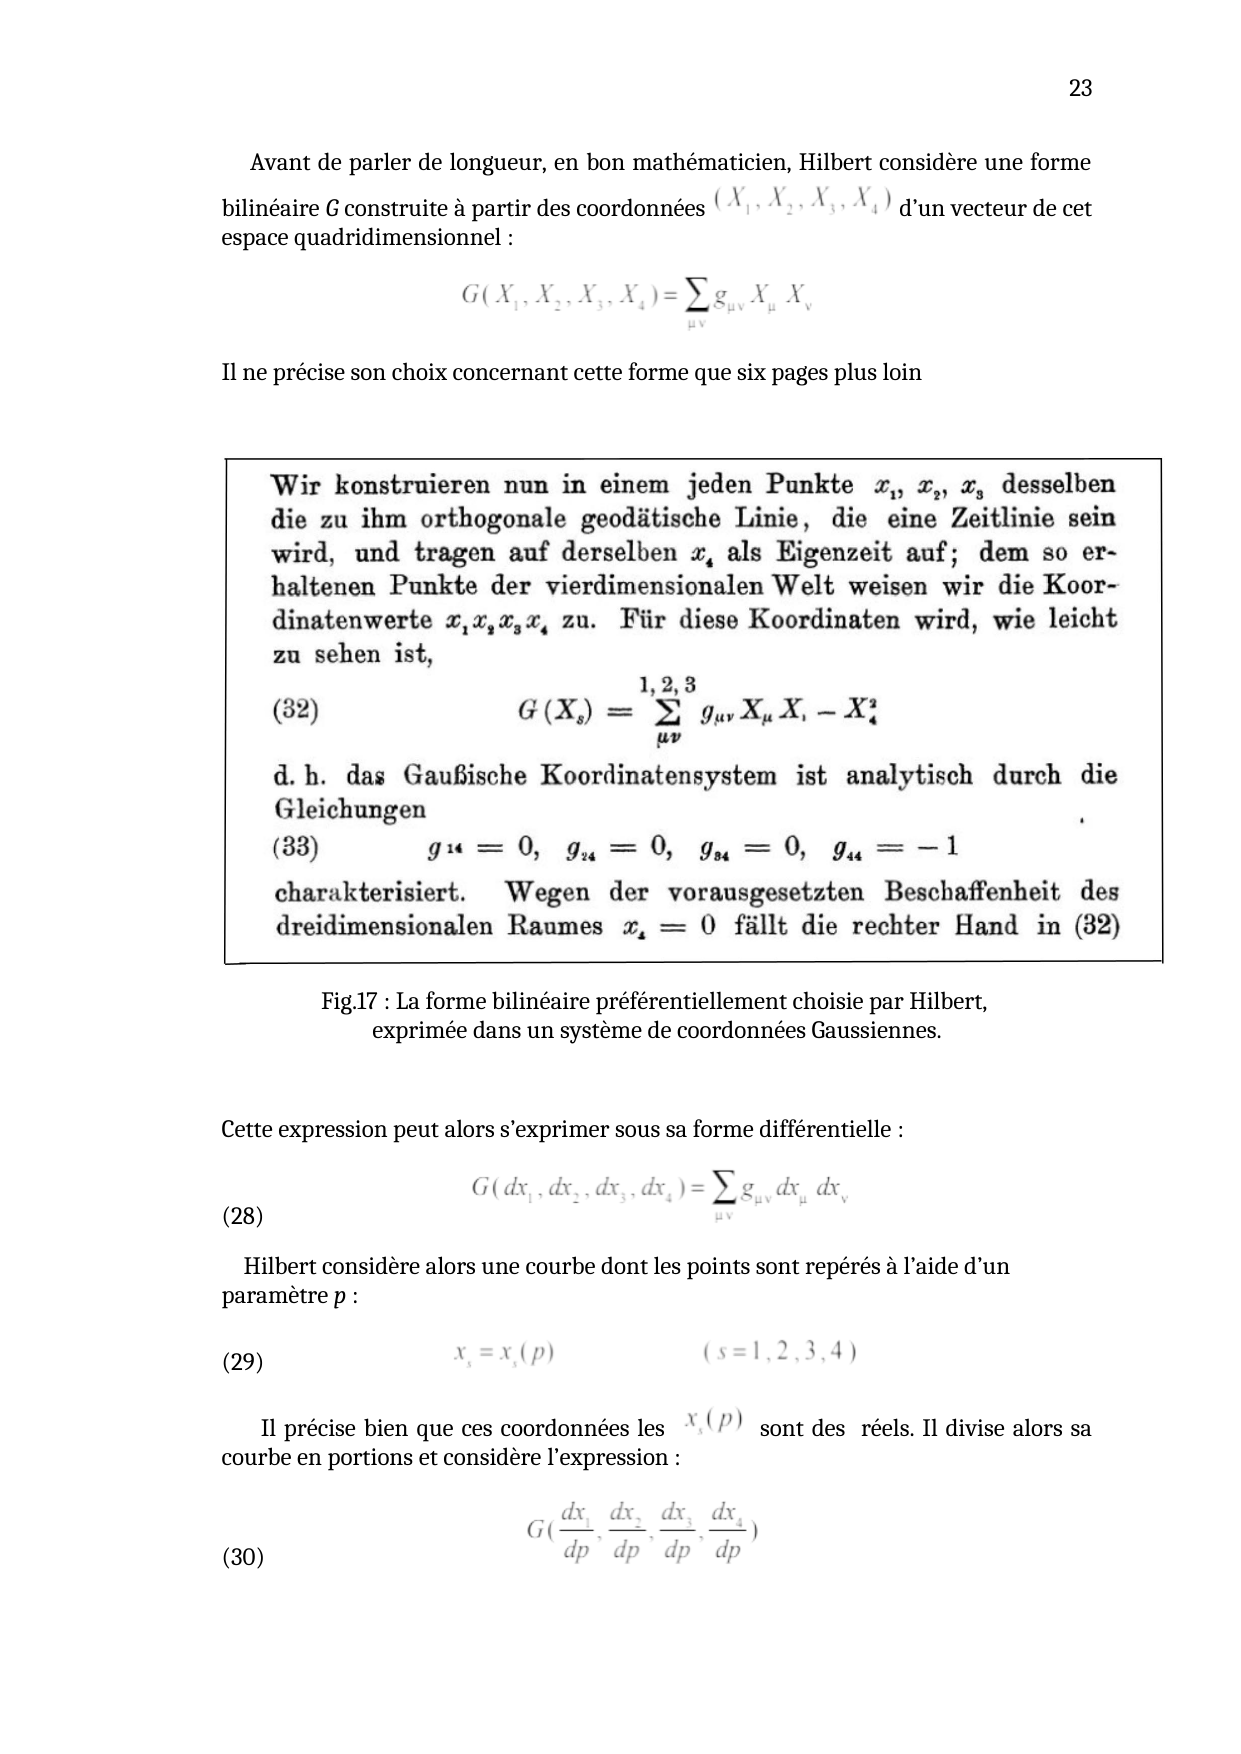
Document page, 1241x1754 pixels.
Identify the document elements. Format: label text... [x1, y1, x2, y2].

text Fig.17 : La forme bilinéaire préférentiellement choisie par Hilbert, exprimée dans un système de coordonnées Gaussiennes. [221, 987, 1093, 1044]
picture [221, 456, 1166, 967]
text (30) [221, 1493, 1093, 1571]
text Il ne précise son choix concernant cette forme que six pages plus loin [221, 357, 1093, 386]
text (29) [221, 1330, 1093, 1376]
text Il précise bien que ces coordonnées les sont des réels. Il divise alors sa courbe en portions et considère l’expression : [221, 1397, 1093, 1472]
text (28) [221, 1164, 1093, 1231]
text Avant de parler de longueur, en bon mathématicien, Hilbert considère une forme bilinéaire G construite à partir des coordonnées d’un vecteur de cet espace quadridimensionnel : [221, 148, 1093, 251]
text Cette expression peut alors s’exprimer sous sa forme différentielle : [221, 1115, 1093, 1144]
text Hilbert considère alors une courbe dont les points sont repérés à l’aide d’un paramètre p : [221, 1252, 1093, 1309]
